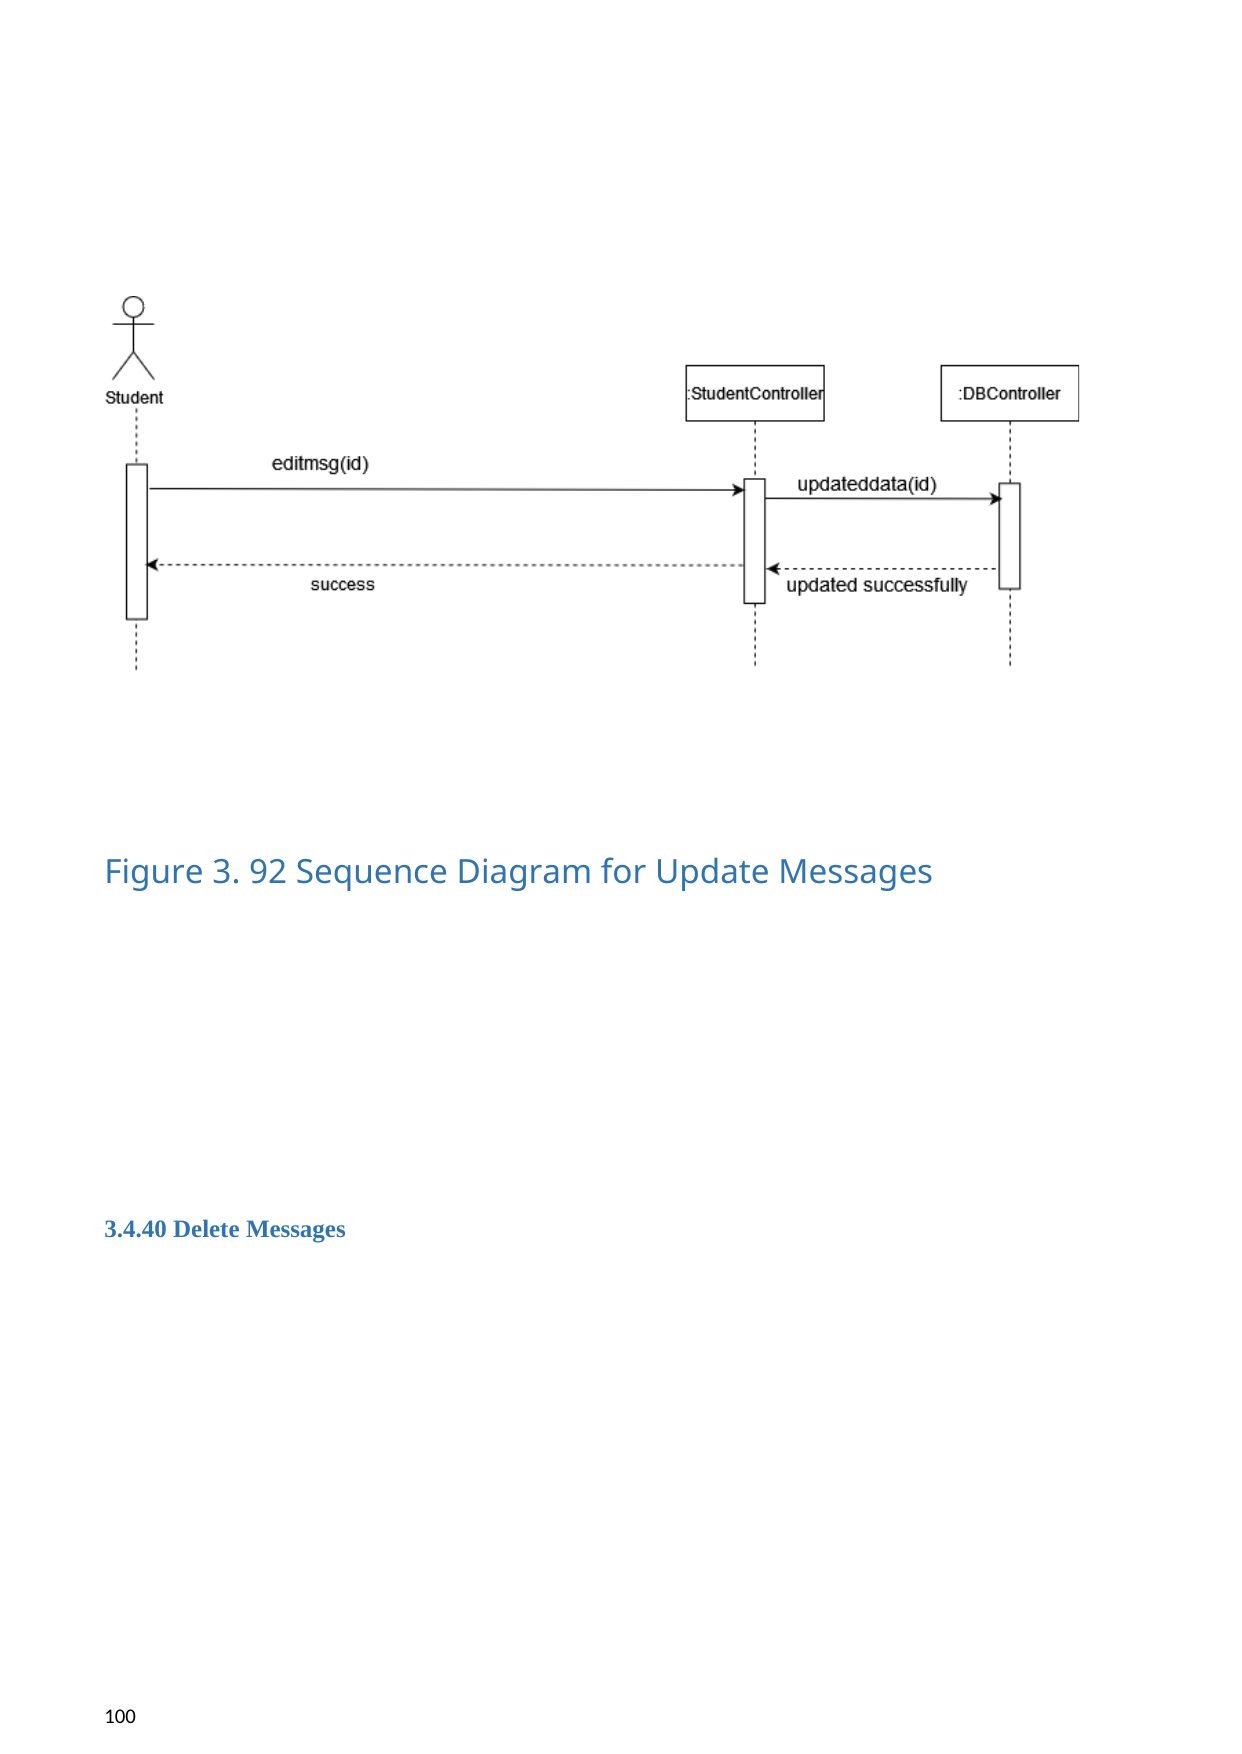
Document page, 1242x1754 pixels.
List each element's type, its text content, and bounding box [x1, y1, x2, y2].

subtitle Figure 3. 92 Sequence Diagram for Update Messages [104, 848, 1128, 893]
picture [104, 296, 1080, 672]
subtitle 3.4.40 Delete Messages [104, 1214, 1128, 1243]
